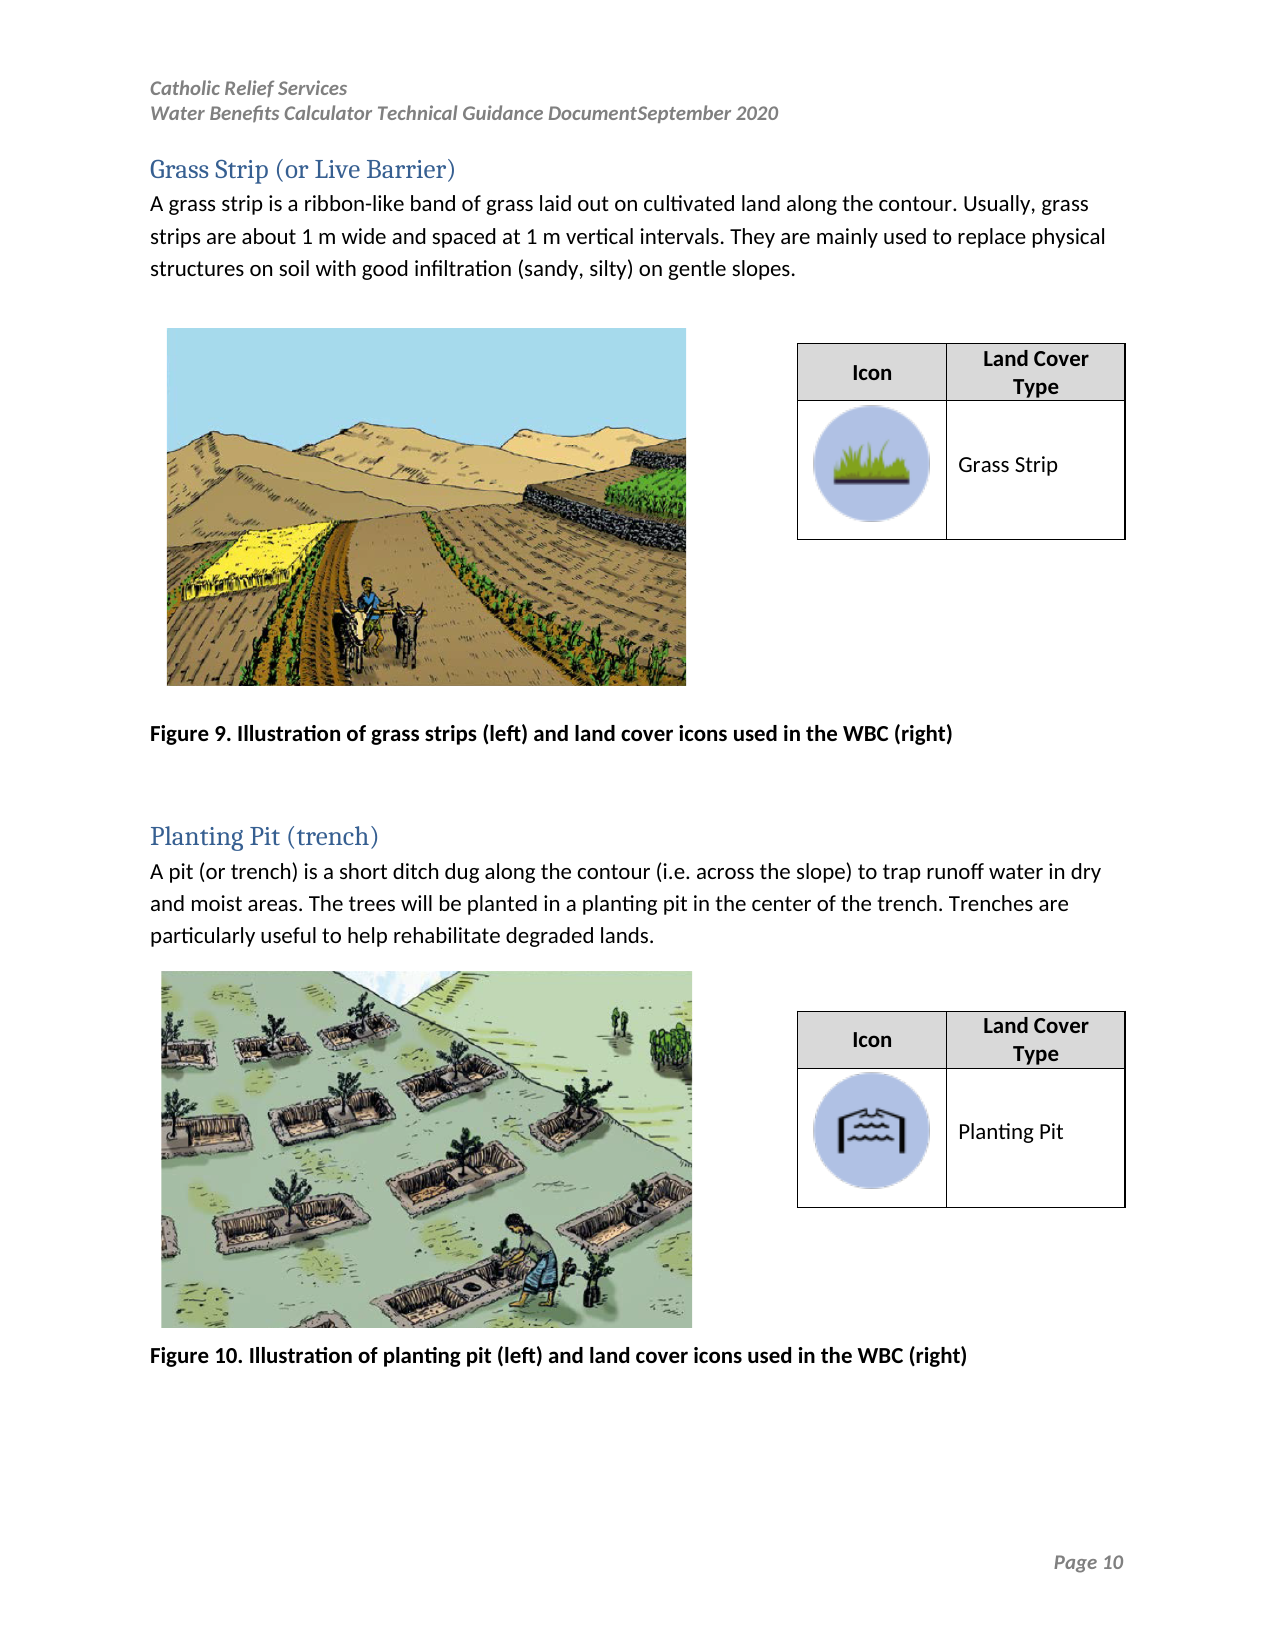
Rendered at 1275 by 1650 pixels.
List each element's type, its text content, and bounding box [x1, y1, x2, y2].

table_header Land Cover Type [947, 344, 1124, 400]
table_cell Planting Pit [947, 1069, 1124, 1207]
table_cell [798, 1069, 946, 1207]
table_header Icon [798, 1012, 946, 1068]
text A grass strip is a ribbon-like band of grass laid out on cultivated land along the contour. Usually, grass strips are about 1 m wide and spaced at 1 m vertical intervals. They are mainly used to replace physical structures on soil with good infiltration (sandy, silty) on gentle slopes. [150, 189, 1125, 282]
picture [809, 401, 935, 527]
picture [166, 328, 687, 686]
table_header Icon [798, 344, 946, 400]
table_cell Grass Strip [947, 401, 1124, 539]
picture [161, 971, 693, 1328]
subtitle Planting Pit (trench) [150, 821, 1125, 852]
subtitle Grass Strip (or Live Barrier) [150, 154, 1125, 185]
table_header Land Cover Type [947, 1012, 1124, 1068]
picture [809, 1068, 935, 1194]
text Figure 10. Illustration of planting pit (left) and land cover icons used in the WBC (right) [150, 1342, 1125, 1370]
text A pit (or trench) is a short ditch dug along the contour (i.e. across the slope) to trap runoff water in dry and moist areas. The trees will be planted in a planting pit in the center of the trench. Trenches are particularly useful to help rehabilitate degraded lands. [150, 857, 1125, 949]
table_cell [798, 401, 946, 539]
text Figure 9. Illustration of grass strips (left) and land cover icons used in the WBC (right) [150, 719, 1125, 747]
